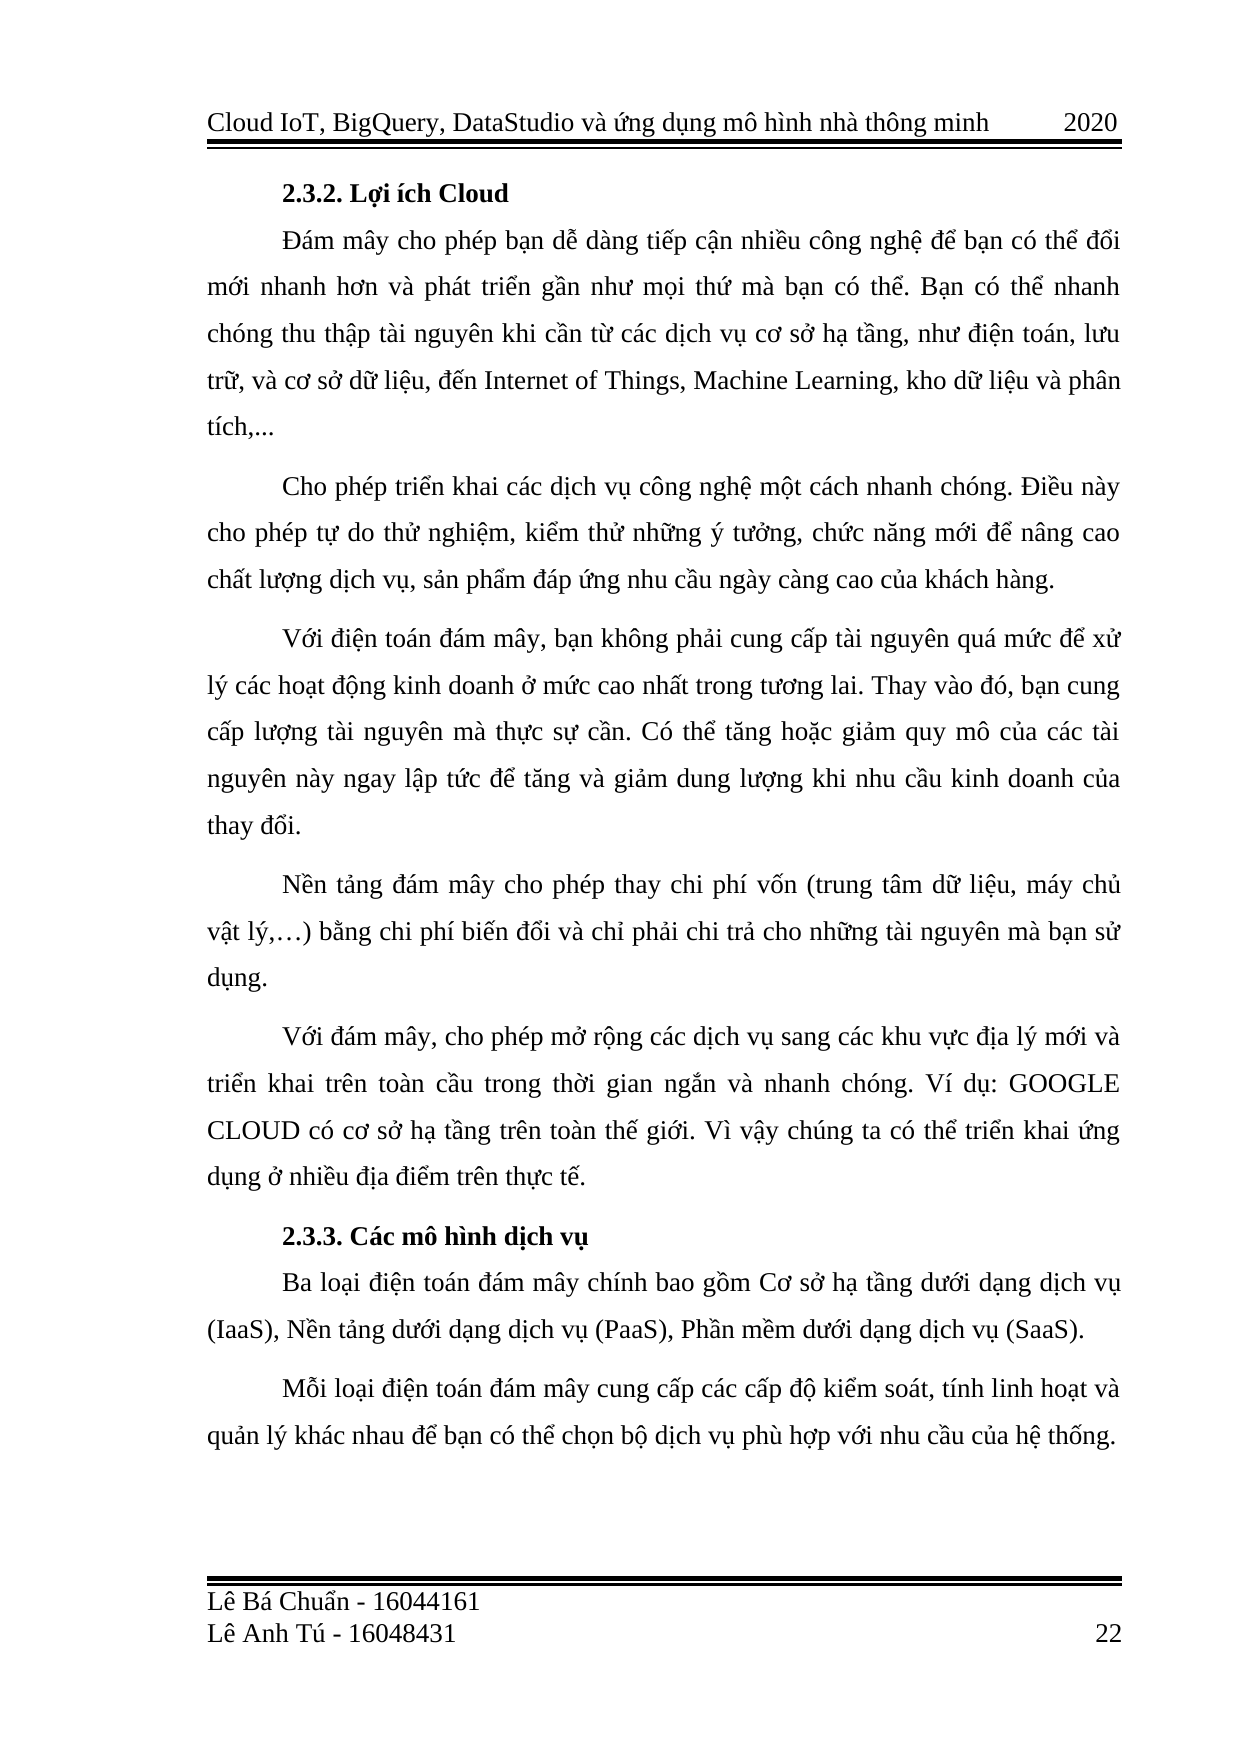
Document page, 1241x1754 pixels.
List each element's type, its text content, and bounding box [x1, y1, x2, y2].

text Nền tảng đám mây cho phép thay chi phí vốn (trung tâm dữ liệu, máy chủ vật lý,…) bằng chi phí biến đổi và chỉ phải chi trả cho những tài nguyên mà bạn sử dụng. [207, 868, 1122, 992]
text Ba loại điện toán đám mây chính bao gồm Cơ sở hạ tầng dưới dạng dịch vụ (IaaS), Nền tảng dưới dạng dịch vụ (PaaS), Phần mềm dưới dạng dịch vụ (SaaS). [207, 1266, 1122, 1344]
text Mỗi loại điện toán đám mây cung cấp các cấp độ kiểm soát, tính linh hoạt và quản lý khác nhau để bạn có thể chọn bộ dịch vụ phù hợp với nhu cầu của hệ thống. [207, 1372, 1122, 1450]
text Đám mây cho phép bạn dễ dàng tiếp cận nhiều công nghệ để bạn có thể đổi mới nhanh hơn và phát triển gần như mọi thứ mà bạn có thể. Bạn có thể nhanh chóng thu thập tài nguyên khi cần từ các dịch vụ cơ sở hạ tầng, như điện toán, lưu trữ, và cơ sở dữ liệu, đến Internet of Things, Machine Learning, kho dữ liệu và phân tích,... [207, 224, 1122, 442]
text Cho phép triển khai các dịch vụ công nghệ một cách nhanh chóng. Điều này cho phép tự do thử nghiệm, kiểm thử những ý tưởng, chức năng mới để nâng cao chất lượng dịch vụ, sản phẩm đáp ứng nhu cầu ngày càng cao của khách hàng. [207, 470, 1122, 594]
subtitle 2.3.3. Các mô hình dịch vụ [207, 1220, 1122, 1251]
subtitle 2.3.2. Lợi ích Cloud [207, 177, 1122, 208]
text Với điện toán đám mây, bạn không phải cung cấp tài nguyên quá mức để xử lý các hoạt động kinh doanh ở mức cao nhất trong tương lai. Thay vào đó, bạn cung cấp lượng tài nguyên mà thực sự cần. Có thể tăng hoặc giảm quy mô của các tài nguyên này ngay lập tức để tăng và giảm dung lượng khi nhu cầu kinh doanh của thay đổi. [207, 622, 1122, 840]
text Với đám mây, cho phép mở rộng các dịch vụ sang các khu vực địa lý mới và triển khai trên toàn cầu trong thời gian ngắn và nhanh chóng. Ví dụ: GOOGLE CLOUD có cơ sở hạ tầng trên toàn thế giới. Vì vậy chúng ta có thể triển khai ứng dụng ở nhiều địa điểm trên thực tế. [207, 1021, 1122, 1192]
